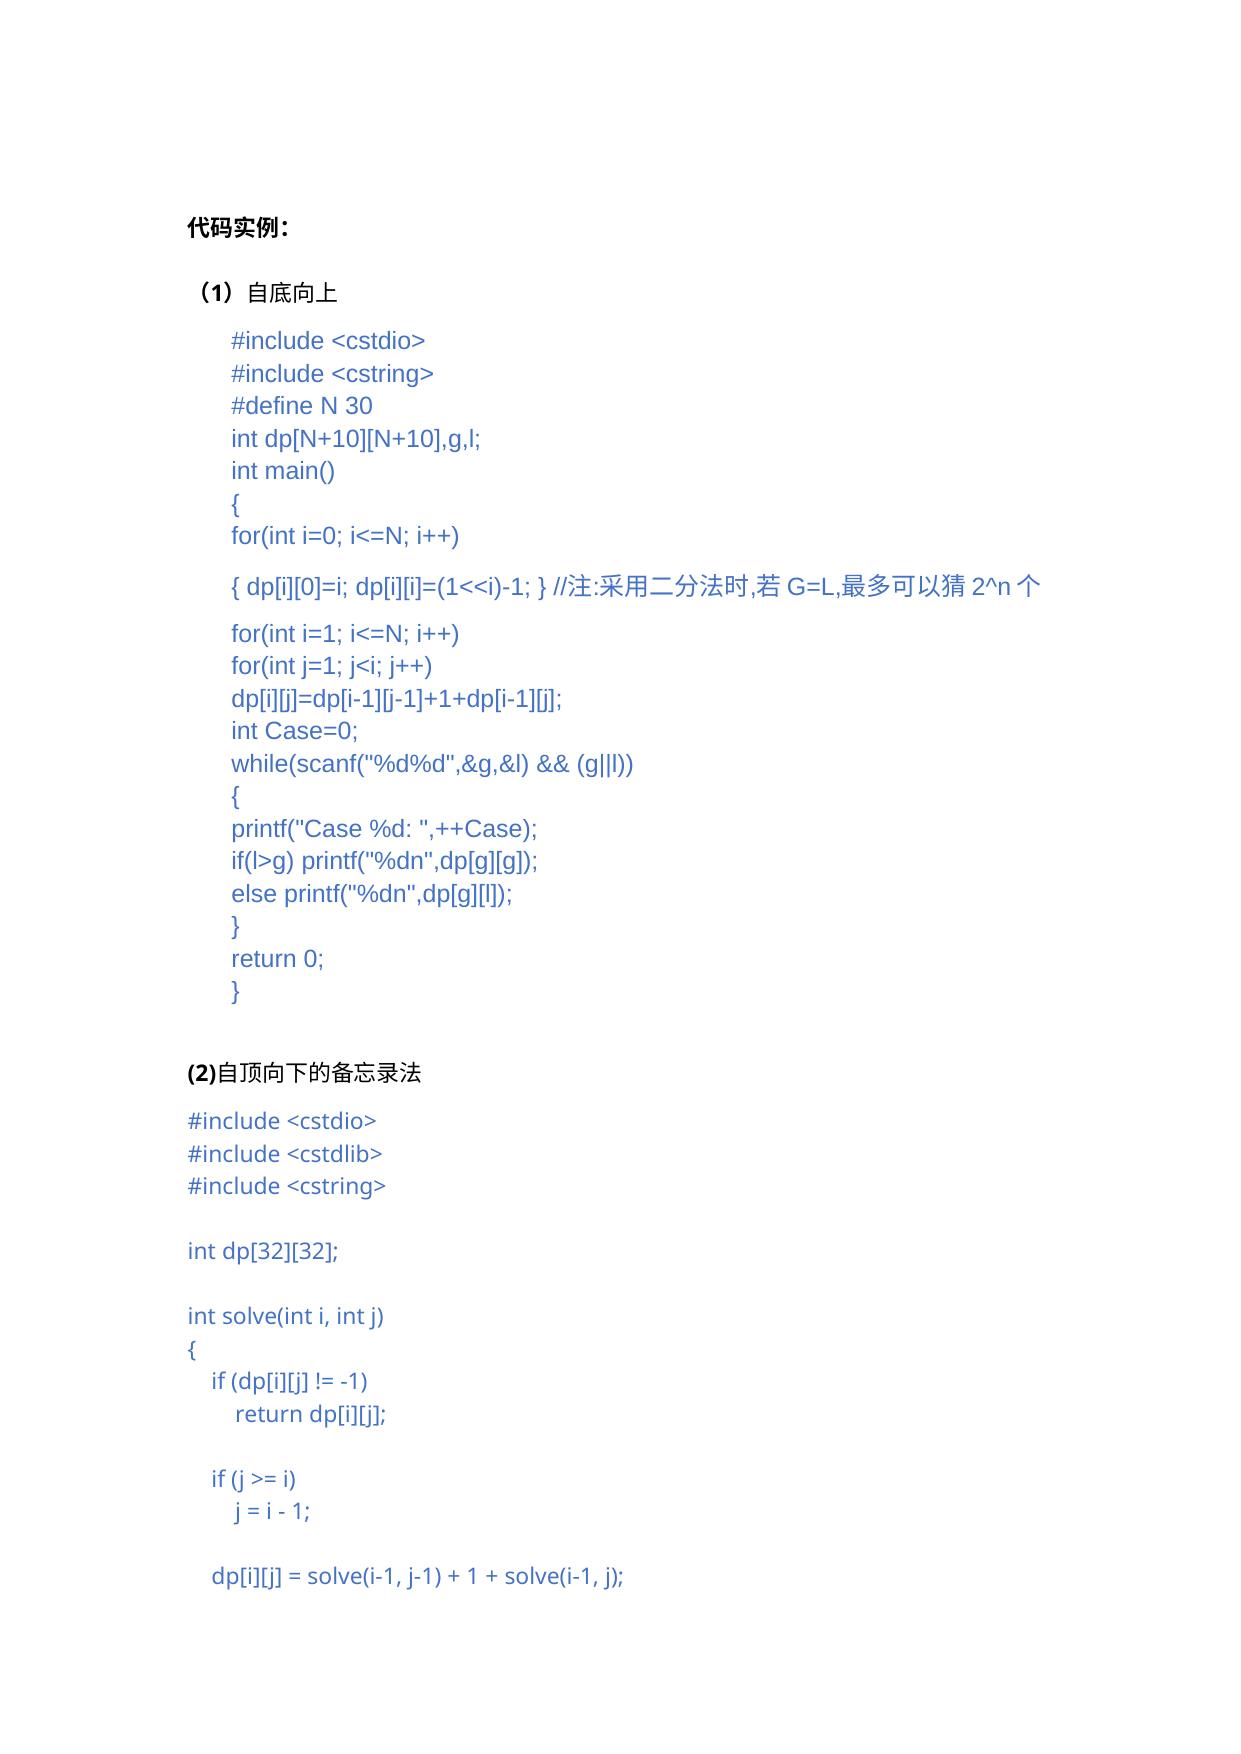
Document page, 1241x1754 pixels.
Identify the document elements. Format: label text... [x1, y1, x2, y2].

text { dp[i][0]=i; dp[i][i]=(1<<i)-1; } //注:采用二分法时,若G=L,最多可以猜2^n个 [187, 552, 1053, 617]
text dp[i][j] = solve(i-1, j-1) + 1 + solve(i-1, j); [187, 1559, 1053, 1592]
text (2)自顶向下的备忘录法 [187, 1039, 1053, 1104]
text while(scanf("%d%d",&g,&l) && (g||l)) [187, 747, 1053, 779]
text int main() [187, 454, 1053, 487]
text j = i - 1; [187, 1494, 1053, 1527]
text { [187, 779, 1053, 812]
text 代码实例： [187, 194, 1053, 259]
text if(l>g) printf("%dn",dp[g][g]); [187, 844, 1053, 877]
text if (j >= i) [187, 1462, 1053, 1494]
text #include <cstdio> [187, 1104, 1053, 1137]
text dp[i][j]=dp[i-1][j-1]+1+dp[i-1][j]; [187, 682, 1053, 714]
text #include <cstdio> [187, 324, 1053, 357]
text #include <cstring> [187, 357, 1053, 389]
text int Case=0; [187, 714, 1053, 747]
text else printf("%dn",dp[g][l]); [187, 877, 1053, 909]
text for(int j=1; j<i; j++) [187, 649, 1053, 682]
text int solve(int i, int j) [187, 1299, 1053, 1332]
text （1）自底向上 [187, 259, 1053, 324]
text #include <cstring> [187, 1169, 1053, 1202]
text } [187, 974, 1053, 1007]
text printf("Case %d: ",++Case); [187, 812, 1053, 844]
text #define N 30 [187, 389, 1053, 422]
text { [187, 487, 1053, 519]
text for(int i=0; i<=N; i++) [187, 519, 1053, 552]
text { [187, 1332, 1053, 1364]
text int dp[N+10][N+10],g,l; [187, 422, 1053, 454]
text } [187, 909, 1053, 942]
text for(int i=1; i<=N; i++) [187, 617, 1053, 649]
text return dp[i][j]; [187, 1397, 1053, 1429]
text int dp[32][32]; [187, 1234, 1053, 1267]
text if (dp[i][j] != -1) [187, 1364, 1053, 1397]
text #include <cstdlib> [187, 1137, 1053, 1169]
text return 0; [187, 942, 1053, 974]
